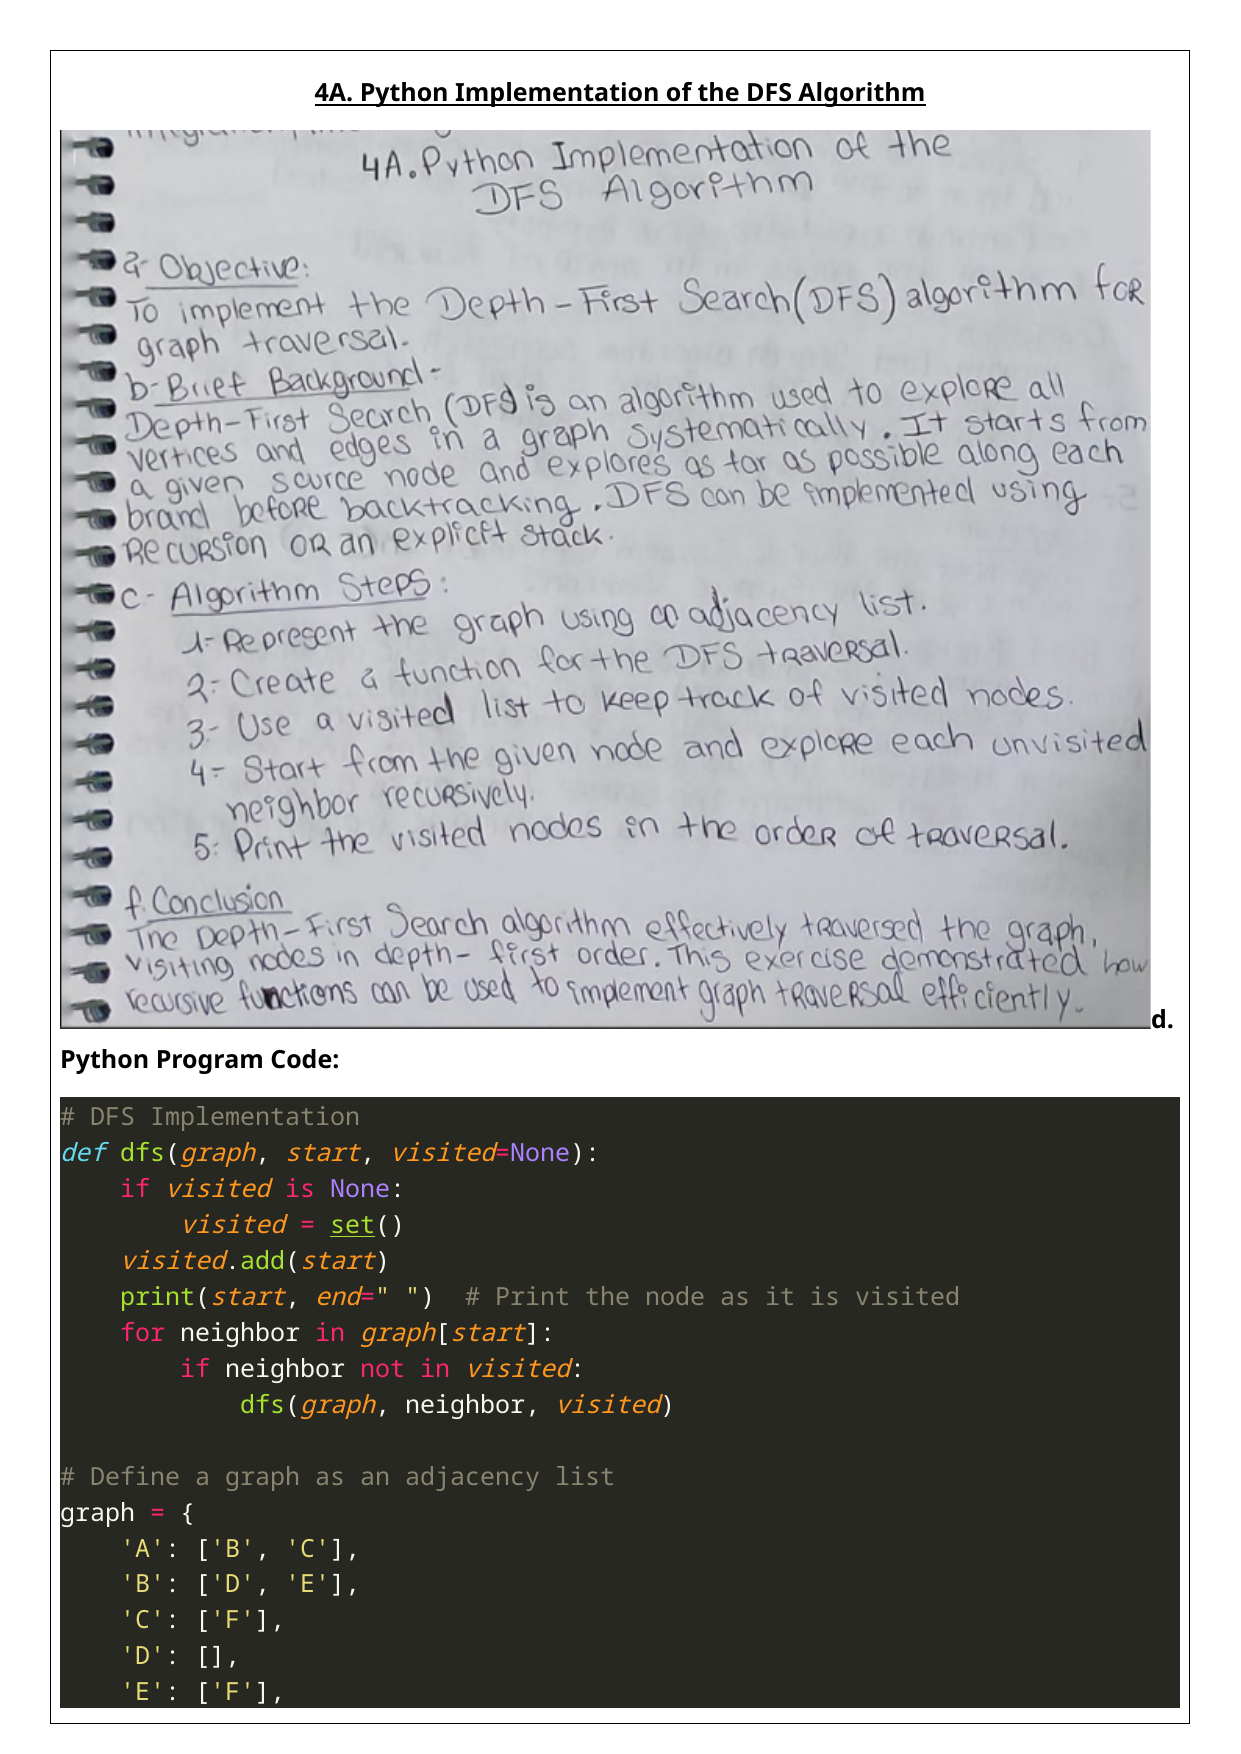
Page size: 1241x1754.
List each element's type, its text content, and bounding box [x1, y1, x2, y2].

text # DFS Implementation [60, 1097, 1180, 1133]
text dfs(graph, neighbor, visited) [60, 1384, 1180, 1421]
text 'D': [], [60, 1636, 1180, 1672]
text visited.add(start) [60, 1241, 1180, 1277]
text 'C': ['F'], [60, 1600, 1180, 1636]
text visited = set() [60, 1205, 1180, 1241]
text if neighbor not in visited: [60, 1349, 1180, 1384]
text 'E': ['F'], [60, 1672, 1180, 1708]
text 'B': ['D', 'E'], [60, 1564, 1180, 1600]
text def dfs(graph, start, visited=None): [60, 1133, 1180, 1169]
picture [60, 130, 1151, 1029]
text print(start, end=" ") # Print the node as it is visited [60, 1277, 1180, 1313]
text # Define a graph as an adjacency list [60, 1456, 1180, 1492]
text 'A': ['B', 'C'], [60, 1528, 1180, 1564]
text 4A. Python Implementation of the DFS Algorithm [60, 75, 1180, 109]
text for neighbor in graph[start]: [60, 1313, 1180, 1349]
text graph = { [60, 1492, 1180, 1528]
text if visited is None: [60, 1169, 1180, 1205]
